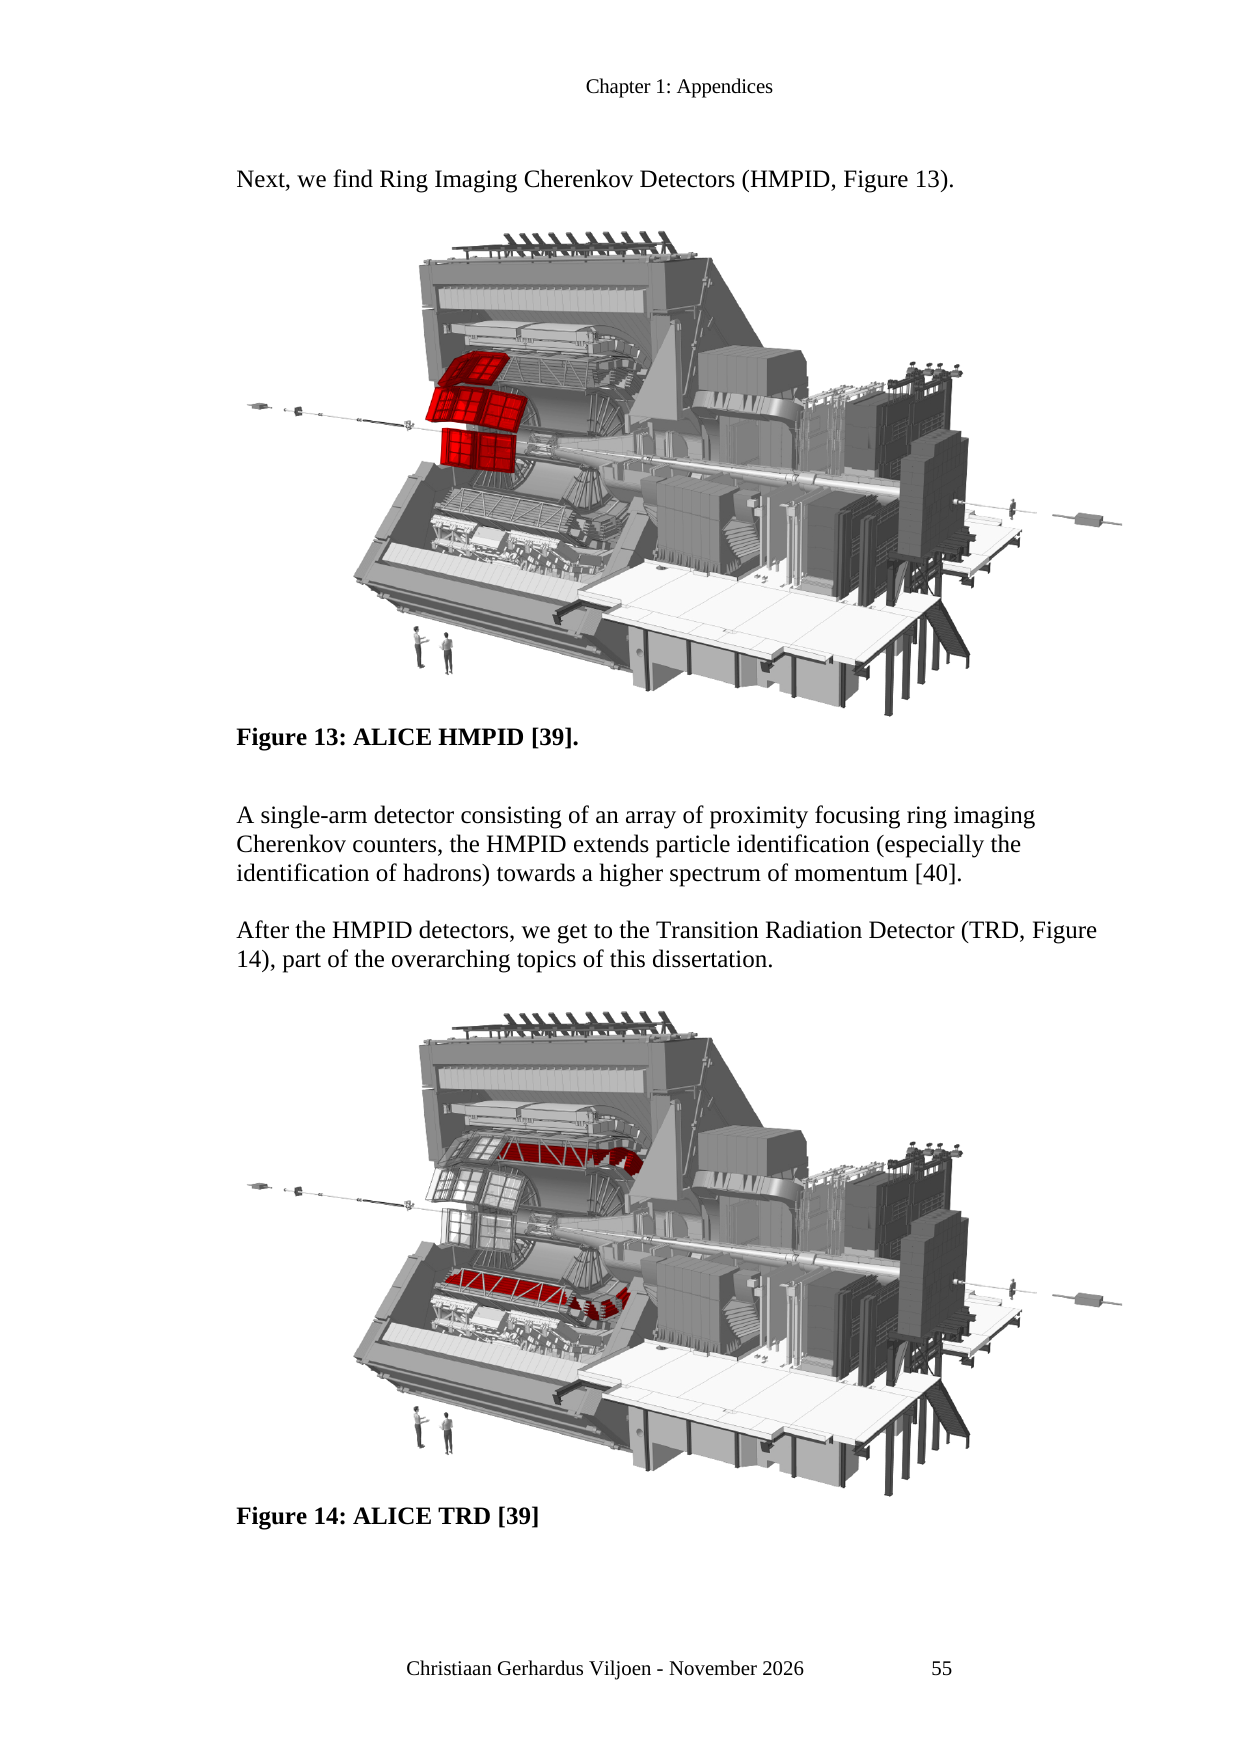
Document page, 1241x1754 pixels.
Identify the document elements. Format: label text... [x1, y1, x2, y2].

text Figure 13: ALICE HMPID . [236, 722, 1122, 751]
picture [236, 1001, 1123, 1502]
text After the HMPID detectors, we get to the Transition Radiation Detector (TRD, Figure 14), part of the overarching topics of this dissertation. [236, 915, 1122, 973]
text Figure 14: ALICE TRD [236, 1502, 1122, 1530]
picture [236, 221, 1123, 722]
text Next, we find Ring Imaging Cherenkov Detectors (HMPID, Figure 13). [236, 164, 1122, 193]
text A single-arm detector consisting of an array of proximity focusing ring imaging Cherenkov counters, the HMPID extends particle identification (especially the identification of hadrons) towards a higher spectrum of momentum . [236, 800, 1122, 886]
